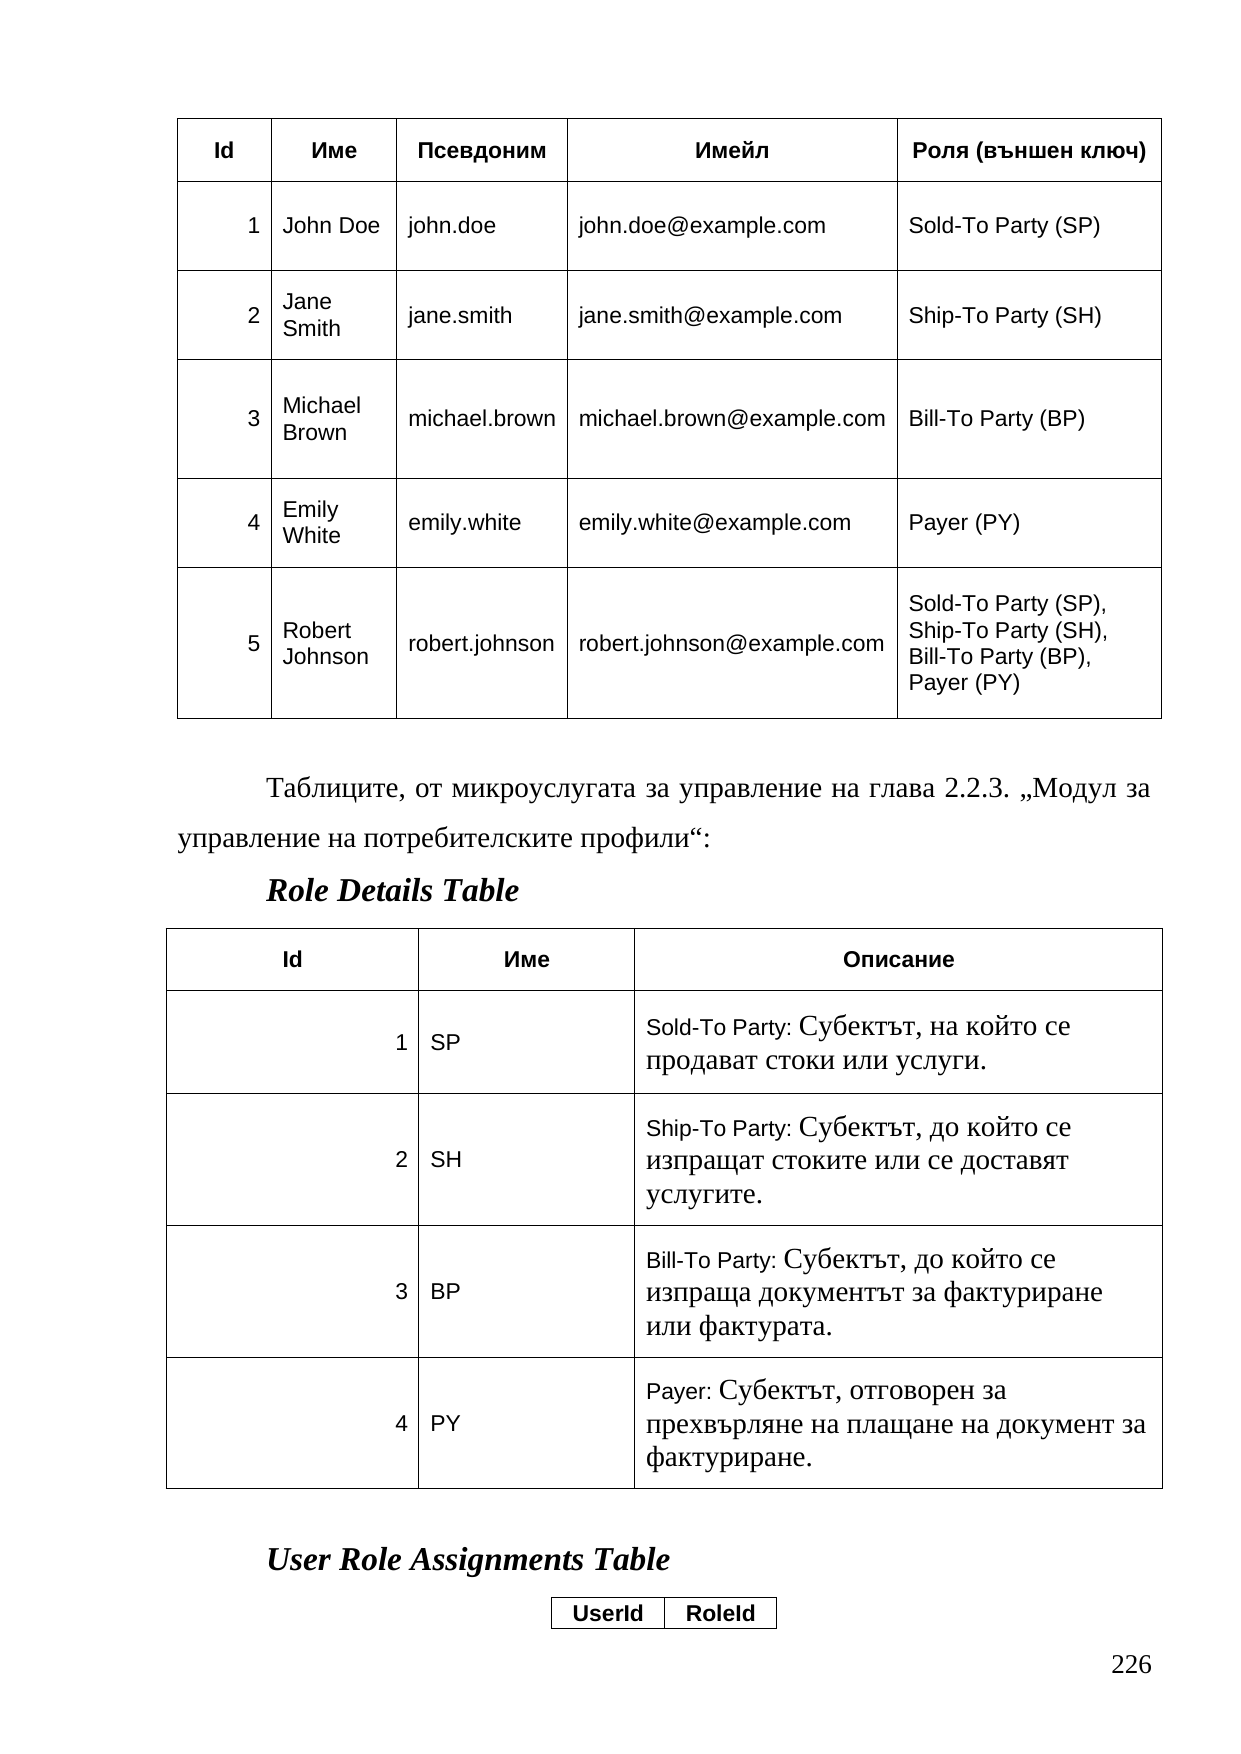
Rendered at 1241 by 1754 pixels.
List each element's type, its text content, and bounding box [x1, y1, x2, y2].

table_cell Payer (PY) [898, 479, 1161, 567]
table_cell emily.white [397, 479, 567, 567]
table_header UserId [552, 1598, 664, 1628]
table_cell jane.smith@example.com [568, 271, 897, 359]
table_cell 3 [167, 1226, 418, 1357]
table_cell 4 [178, 479, 271, 567]
table_cell Sold-To Party (SP) [898, 182, 1161, 270]
table_header Имейл [568, 119, 897, 181]
table_cell emily.white@example.com [568, 479, 897, 567]
table_cell Michael Brown [272, 360, 396, 477]
table_header Име [272, 119, 396, 181]
table_cell Sold-To Party: Субектът, на който се продават стоки или услуги. [635, 991, 1162, 1093]
table_header Роля (външен ключ) [898, 119, 1161, 181]
table_cell 2 [167, 1094, 418, 1224]
table_cell 3 [178, 360, 271, 477]
table_cell Robert Johnson [272, 568, 396, 718]
table_cell SP [419, 991, 634, 1093]
table_cell michael.brown@example.com [568, 360, 897, 477]
text User Role Assignments Table [177, 1539, 1152, 1578]
table_cell Jane Smith [272, 271, 396, 359]
table_header Име [419, 929, 634, 990]
table_cell john.doe [397, 182, 567, 270]
table_header Id [167, 929, 418, 990]
table_cell 4 [167, 1358, 418, 1488]
text Таблиците, от микроуслугата за управление на глава 2.2.3. „Модул за управление на потребителските профили“: [177, 770, 1152, 853]
table_cell John Doe [272, 182, 396, 270]
table_cell BP [419, 1226, 634, 1357]
text Role Details Table [177, 870, 1152, 909]
table_cell michael.brown [397, 360, 567, 477]
table_header Псевдоним [397, 119, 567, 181]
table_header Id [178, 119, 271, 181]
table_cell SH [419, 1094, 634, 1224]
table_cell robert.johnson@example.com [568, 568, 897, 718]
table_cell Ship-To Party: Субектът, до който се изпращат стоките или се доставят услугите. [635, 1094, 1162, 1224]
table_cell 1 [167, 991, 418, 1093]
table_cell Payer: Субектът, отговорен за прехвърляне на плащане на документ за фактуриране. [635, 1358, 1162, 1488]
table_cell Bill-To Party (BP) [898, 360, 1161, 477]
table_cell robert.johnson [397, 568, 567, 718]
table_cell Ship-To Party (SH) [898, 271, 1161, 359]
table_cell 5 [178, 568, 271, 718]
table_cell Emily White [272, 479, 396, 567]
table_cell jane.smith [397, 271, 567, 359]
table_cell john.doe@example.com [568, 182, 897, 270]
table_cell 1 [178, 182, 271, 270]
table_cell PY [419, 1358, 634, 1488]
table_header Описание [635, 929, 1162, 990]
table_cell Sold-To Party (SP), Ship-To Party (SH), Bill-To Party (BP), Payer (PY) [898, 568, 1161, 718]
table_header RoleId [665, 1598, 776, 1628]
table_cell Bill-To Party: Субектът, до който се изпраща документът за фактуриране или фактурата. [635, 1226, 1162, 1357]
table_cell 2 [178, 271, 271, 359]
